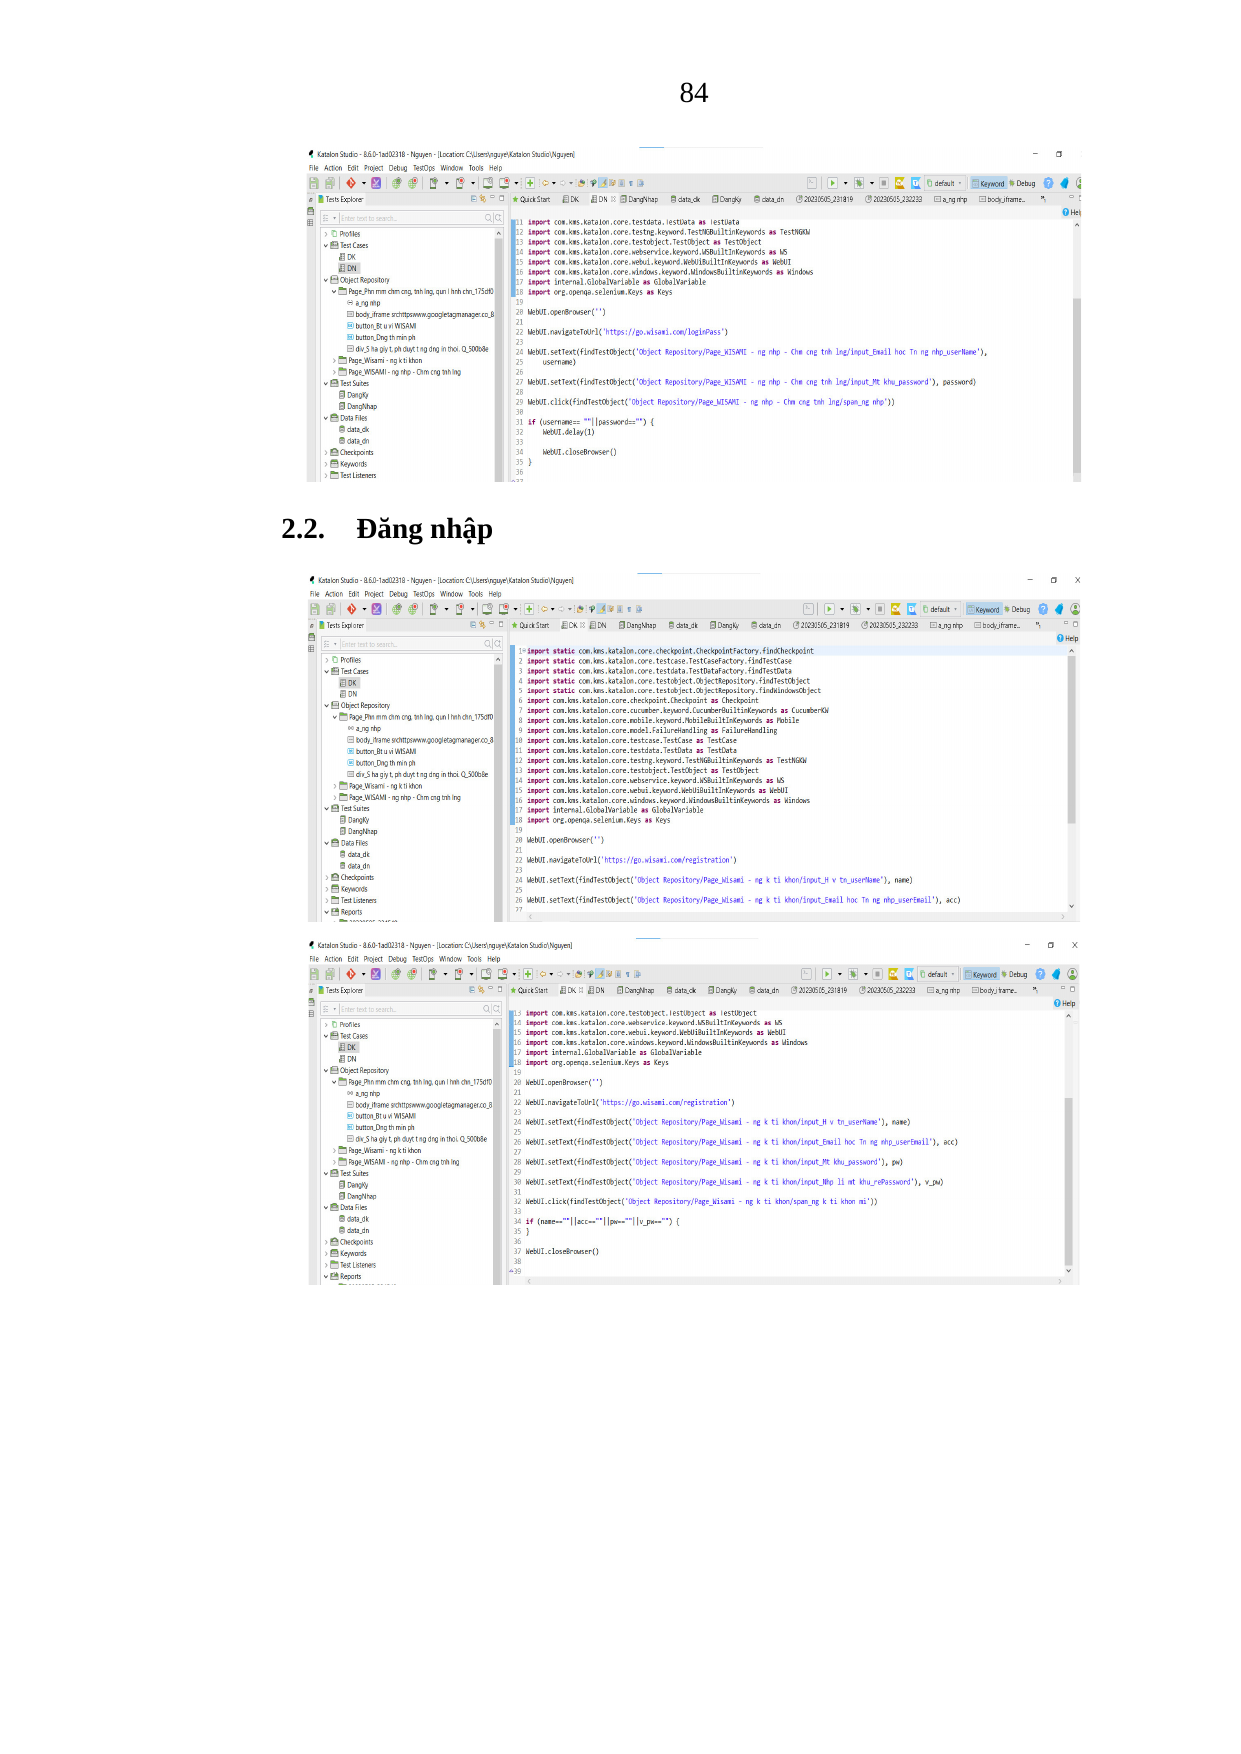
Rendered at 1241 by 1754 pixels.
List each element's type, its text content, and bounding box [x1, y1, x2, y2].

picture [308, 938, 1080, 1285]
picture [306, 147, 1082, 482]
subtitle Đăng nhập [281, 511, 1122, 545]
picture [307, 573, 1081, 922]
